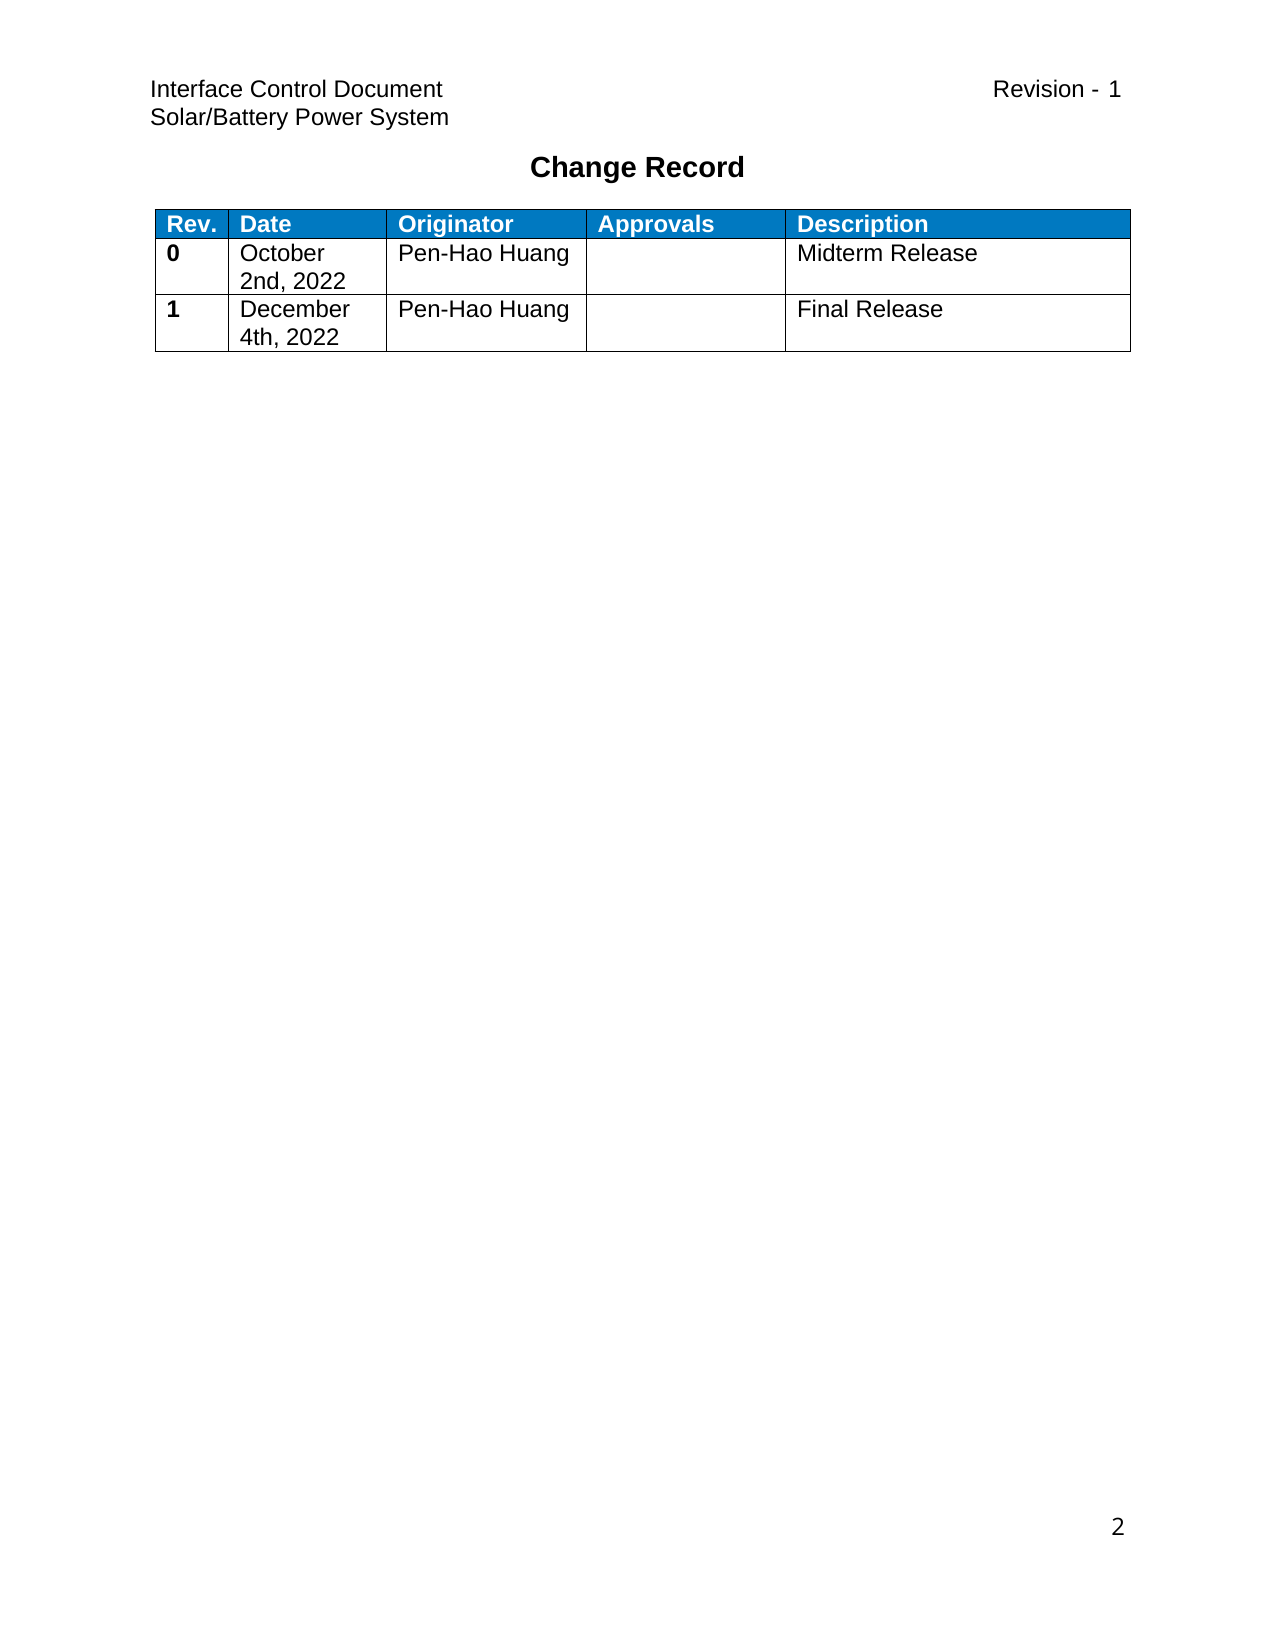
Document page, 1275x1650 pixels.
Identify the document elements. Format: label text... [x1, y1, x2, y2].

table_cell 0 [156, 239, 228, 294]
table_header Date [229, 210, 386, 238]
table_cell Pen-Hao Huang [387, 239, 586, 294]
table_cell [587, 295, 785, 351]
table_cell December 4th, 2022 [229, 295, 386, 351]
table_header Rev. [156, 210, 228, 238]
table_cell Pen-Hao Huang [387, 295, 586, 351]
table_cell [587, 239, 785, 294]
table_header Description [786, 210, 1130, 238]
table_cell Midterm Release [786, 239, 1130, 294]
table_cell October 2nd, 2022 [229, 239, 386, 294]
table_header Approvals [587, 210, 785, 238]
text Change Record [150, 150, 1125, 183]
table_cell Final Release [786, 295, 1130, 351]
table_cell 1 [156, 295, 228, 351]
table_header Originator [387, 210, 586, 238]
